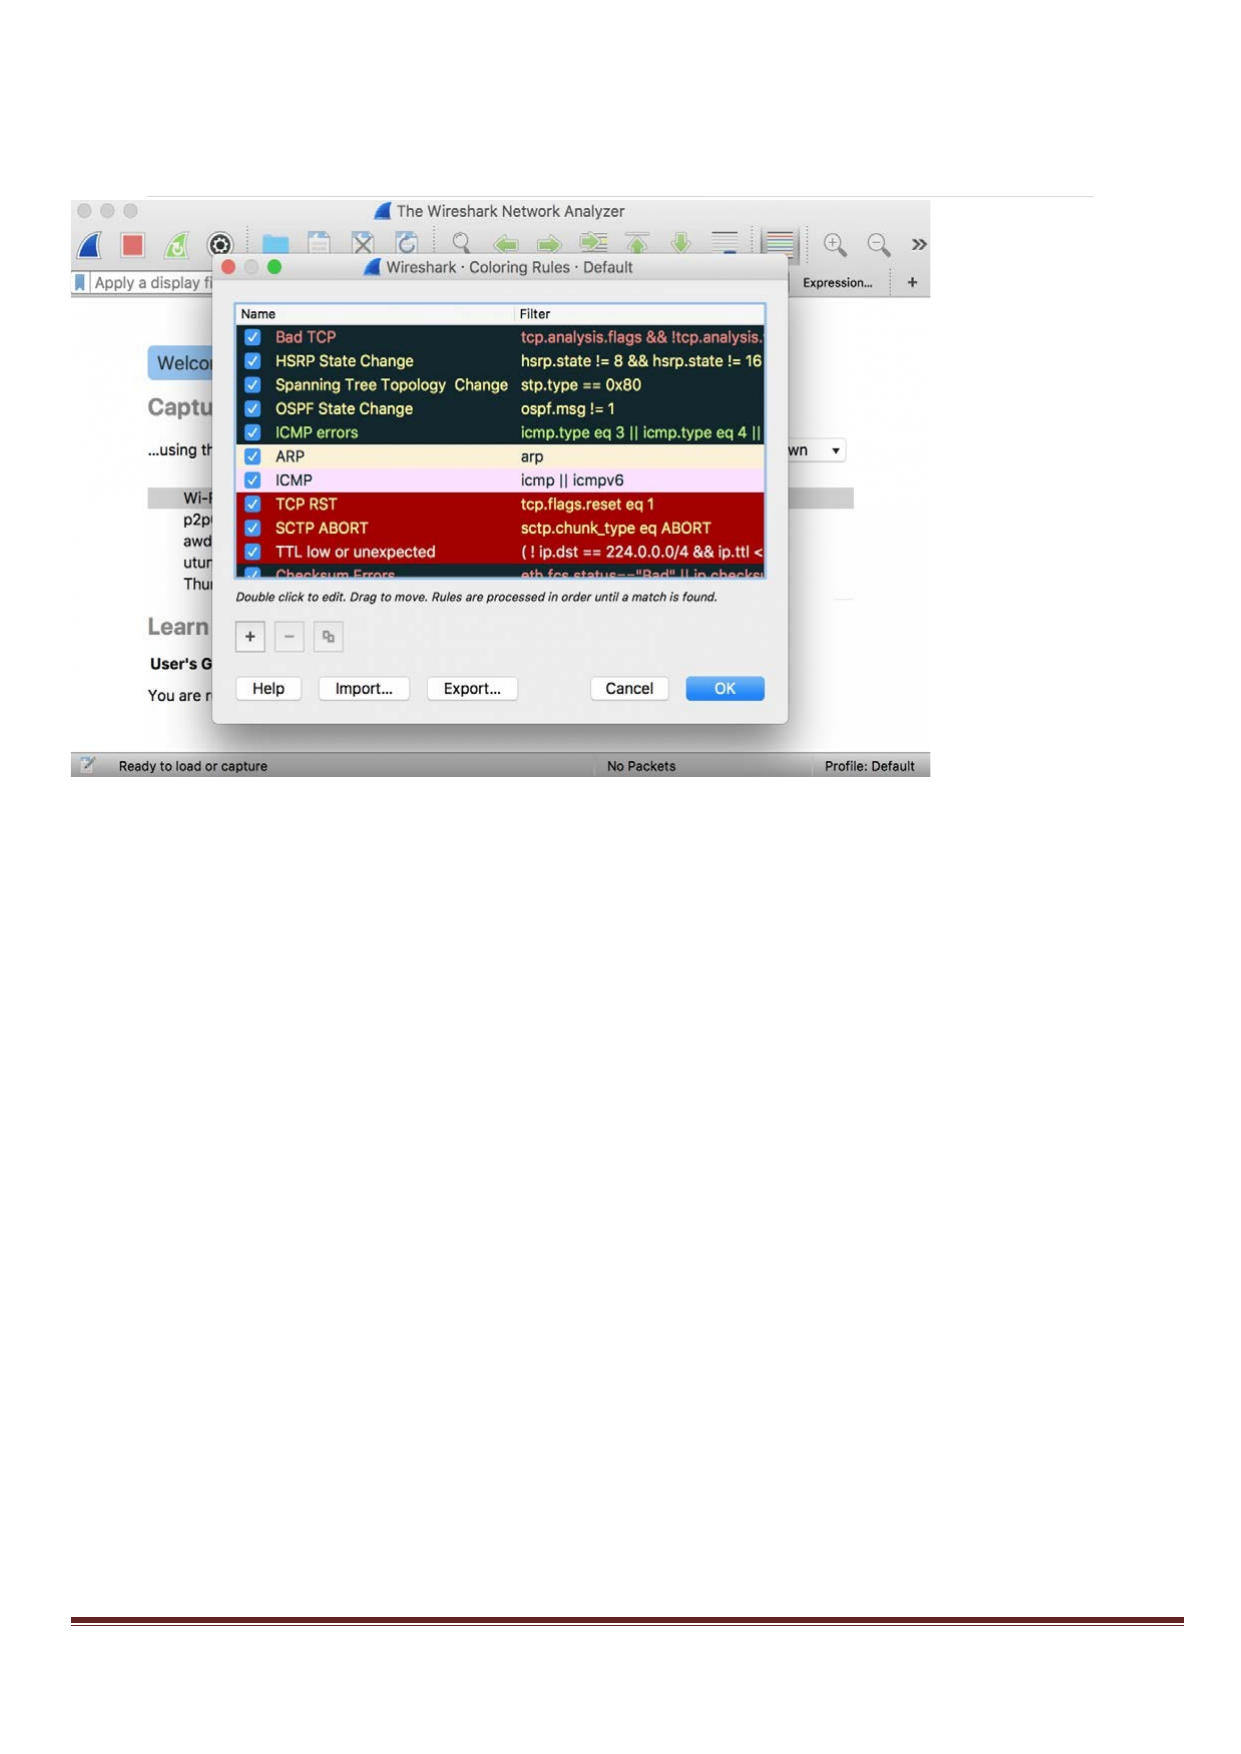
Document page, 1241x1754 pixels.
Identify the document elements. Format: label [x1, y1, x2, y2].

picture [70, 200, 931, 777]
